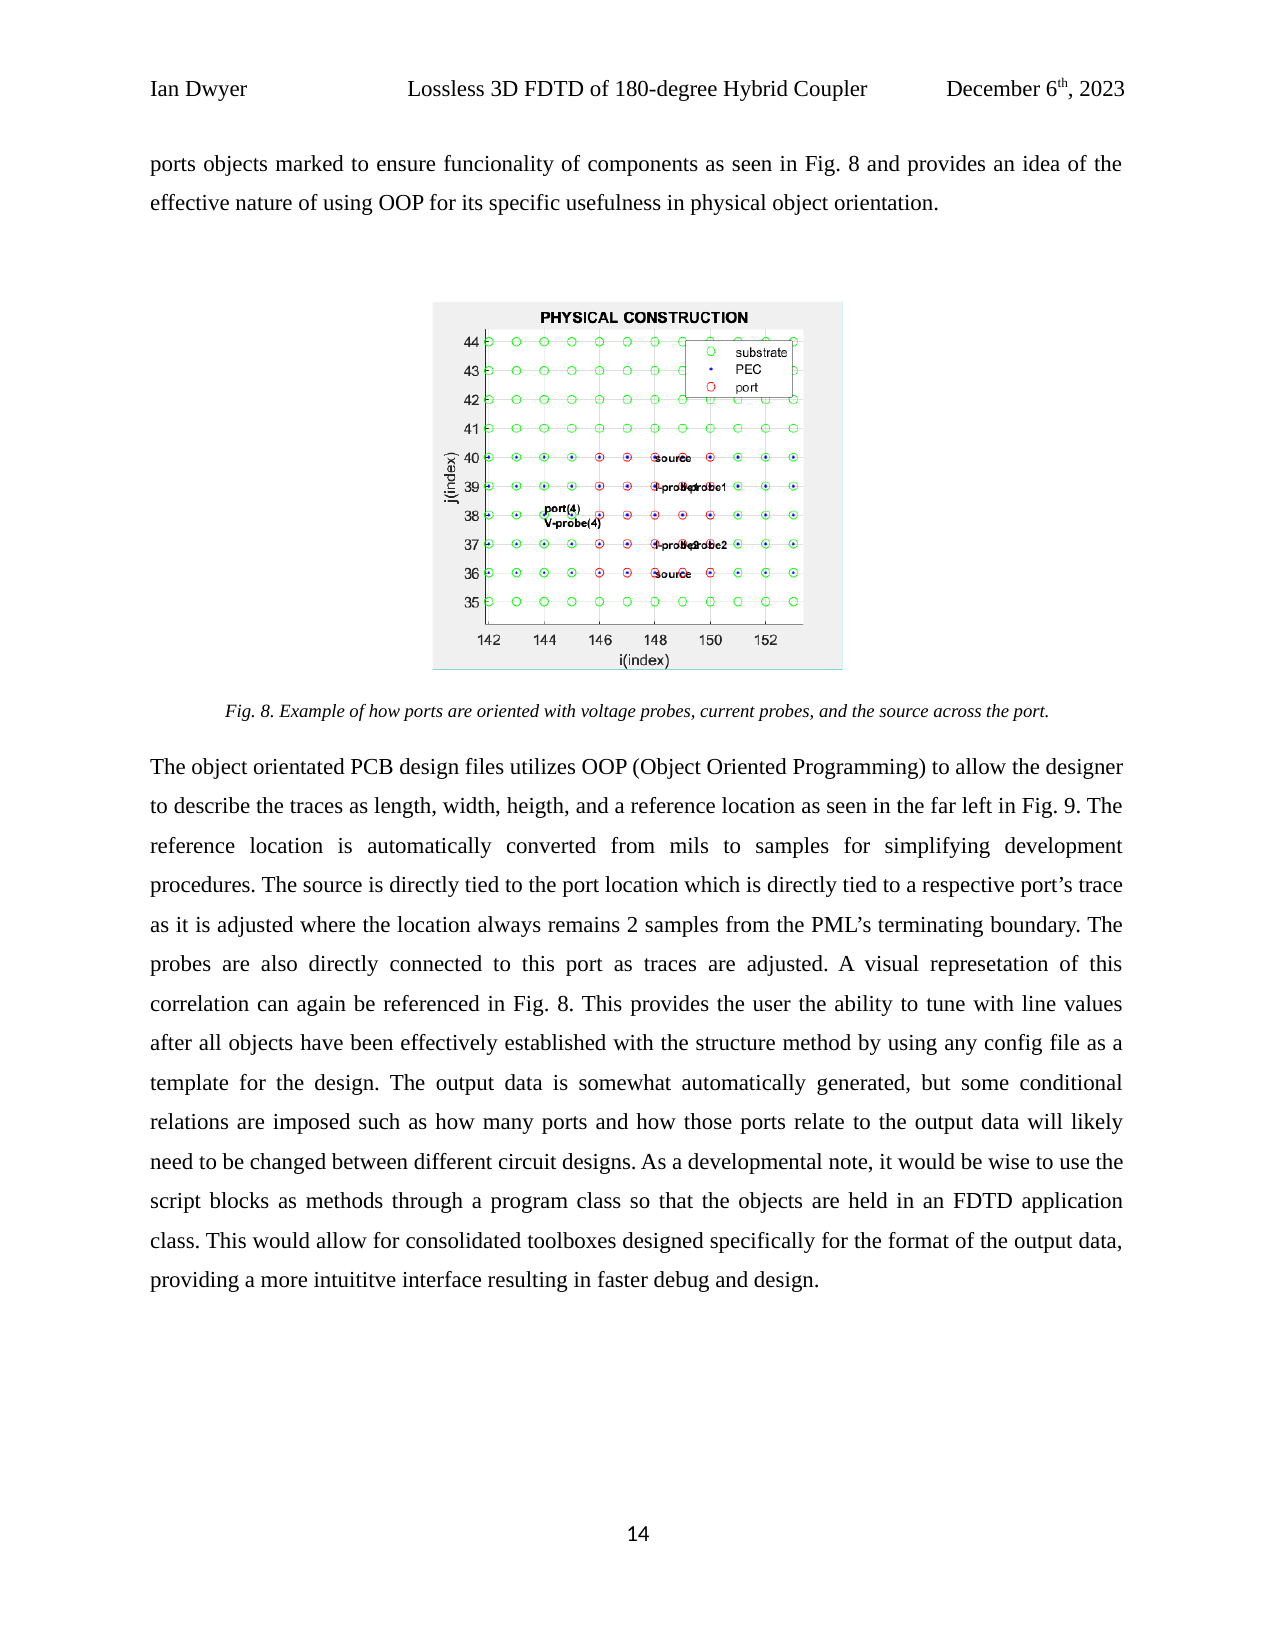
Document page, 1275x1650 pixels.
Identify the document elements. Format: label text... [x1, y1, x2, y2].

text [150, 150, 1125, 216]
picture [432, 301, 843, 670]
text The object orientated PCB design files utilizes OOP (Object Oriented Programming) to allow the designer to describe the traces as length, width, heigth, and a reference location as seen in the far left in Fig. 9. The reference location is automatically converted from mils to samples for simplifying development procedures. The source is directly tied to the port location which is directly tied to a respective port’s trace as it is adjusted where the location always remains 2 samples from the PML’s terminating boundary. The probes are also directly connected to this port as traces are adjusted. A visual represetation of this correlation can again be referenced in Fig. 8. This provides the user the ability to tune with line values after all objects have been effectively established with the structure method by using any config file as a template for the design. The output data is somewhat automatically generated, but some conditional relations are imposed such as how many ports and how those ports relate to the output data will likely need to be changed between different circuit designs. As a developmental note, it would be wise to use the script blocks as methods through a program class so that the objects are held in an FDTD application class. This would allow for consolidated toolboxes designed specifically for the format of the output data, providing a more intuititve interface resulting in faster debug and design. [150, 753, 1125, 1293]
text Fig. 8. Example of how ports are oriented with voltage probes, current probes, and the source across the port. [150, 700, 1125, 721]
